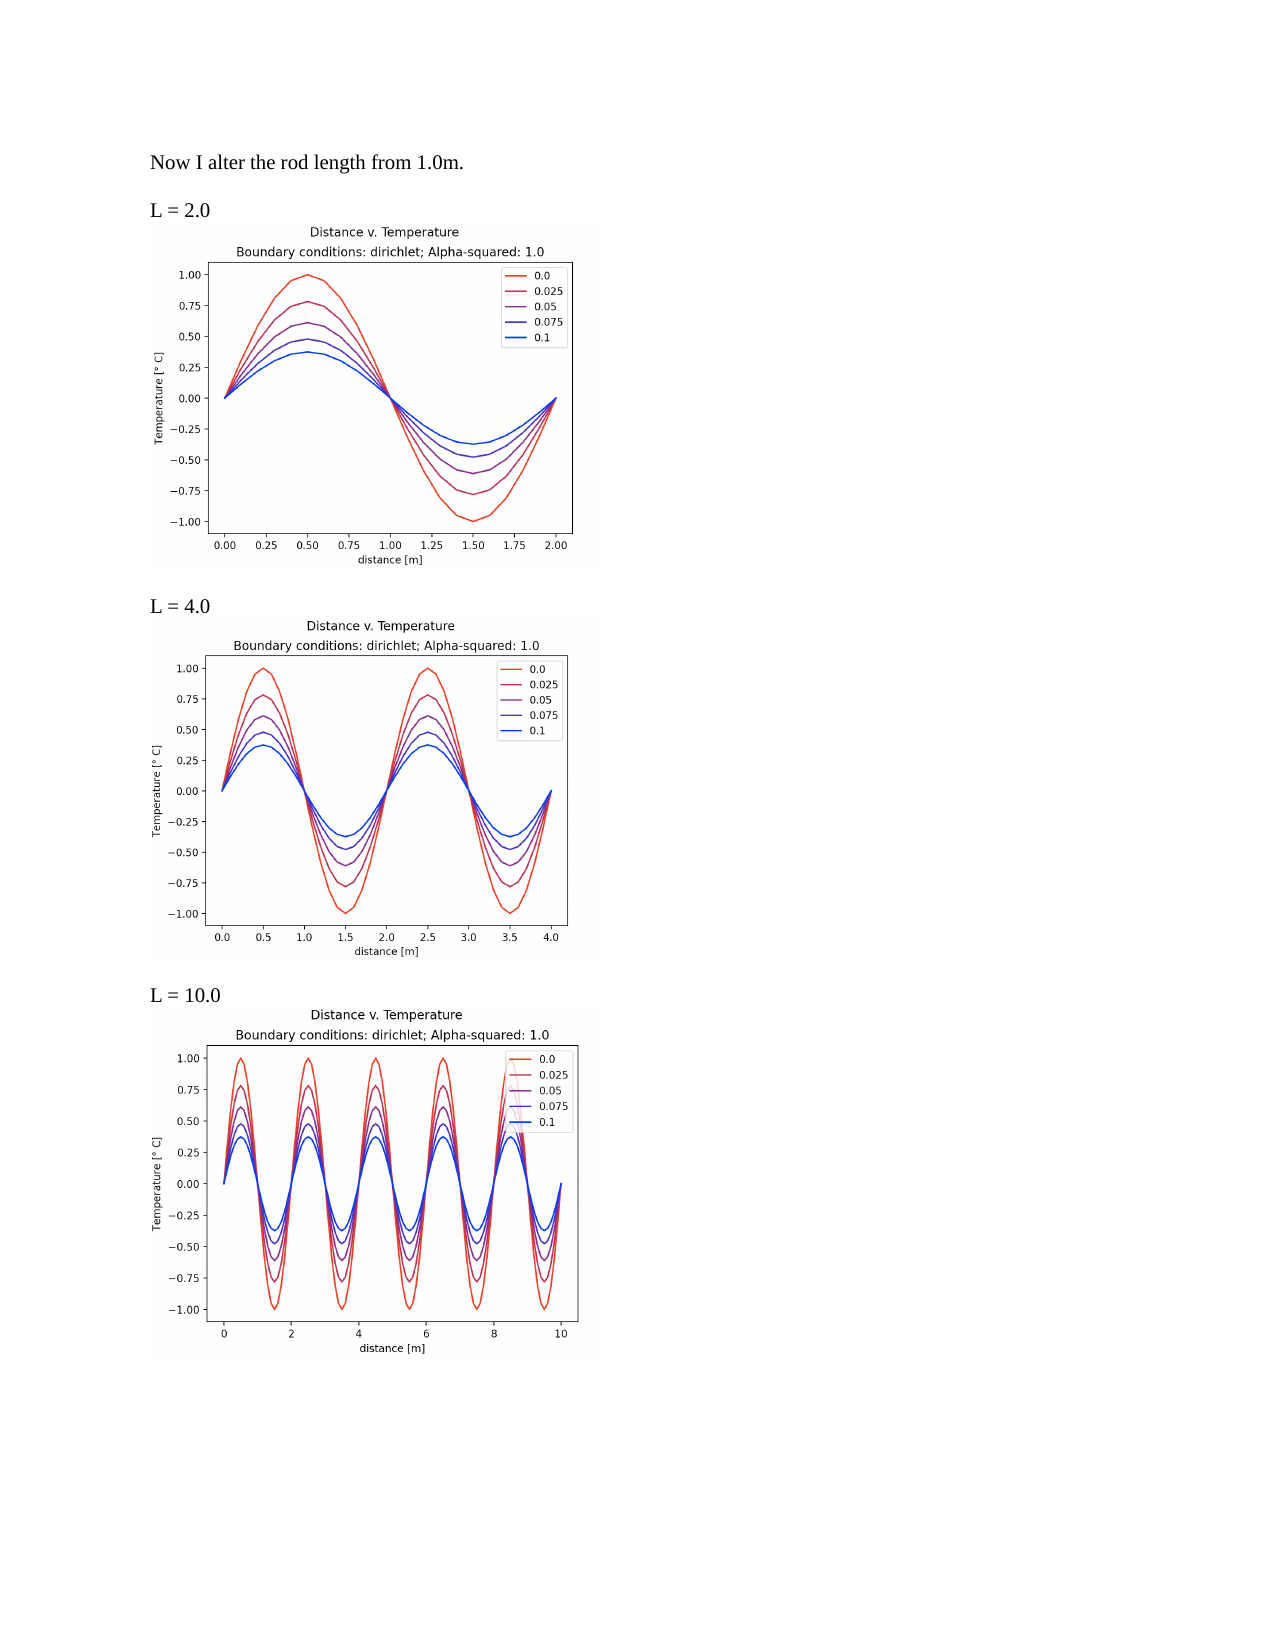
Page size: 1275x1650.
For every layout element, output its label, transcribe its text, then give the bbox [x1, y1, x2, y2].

text Now I alter the rod length from 1.0m. [150, 150, 600, 174]
picture [150, 222, 600, 571]
picture [150, 618, 600, 959]
text L = 2.0 [150, 198, 600, 222]
text L = 4.0 [150, 594, 600, 618]
text L = 10.0 [150, 982, 600, 1006]
picture [150, 1006, 600, 1359]
